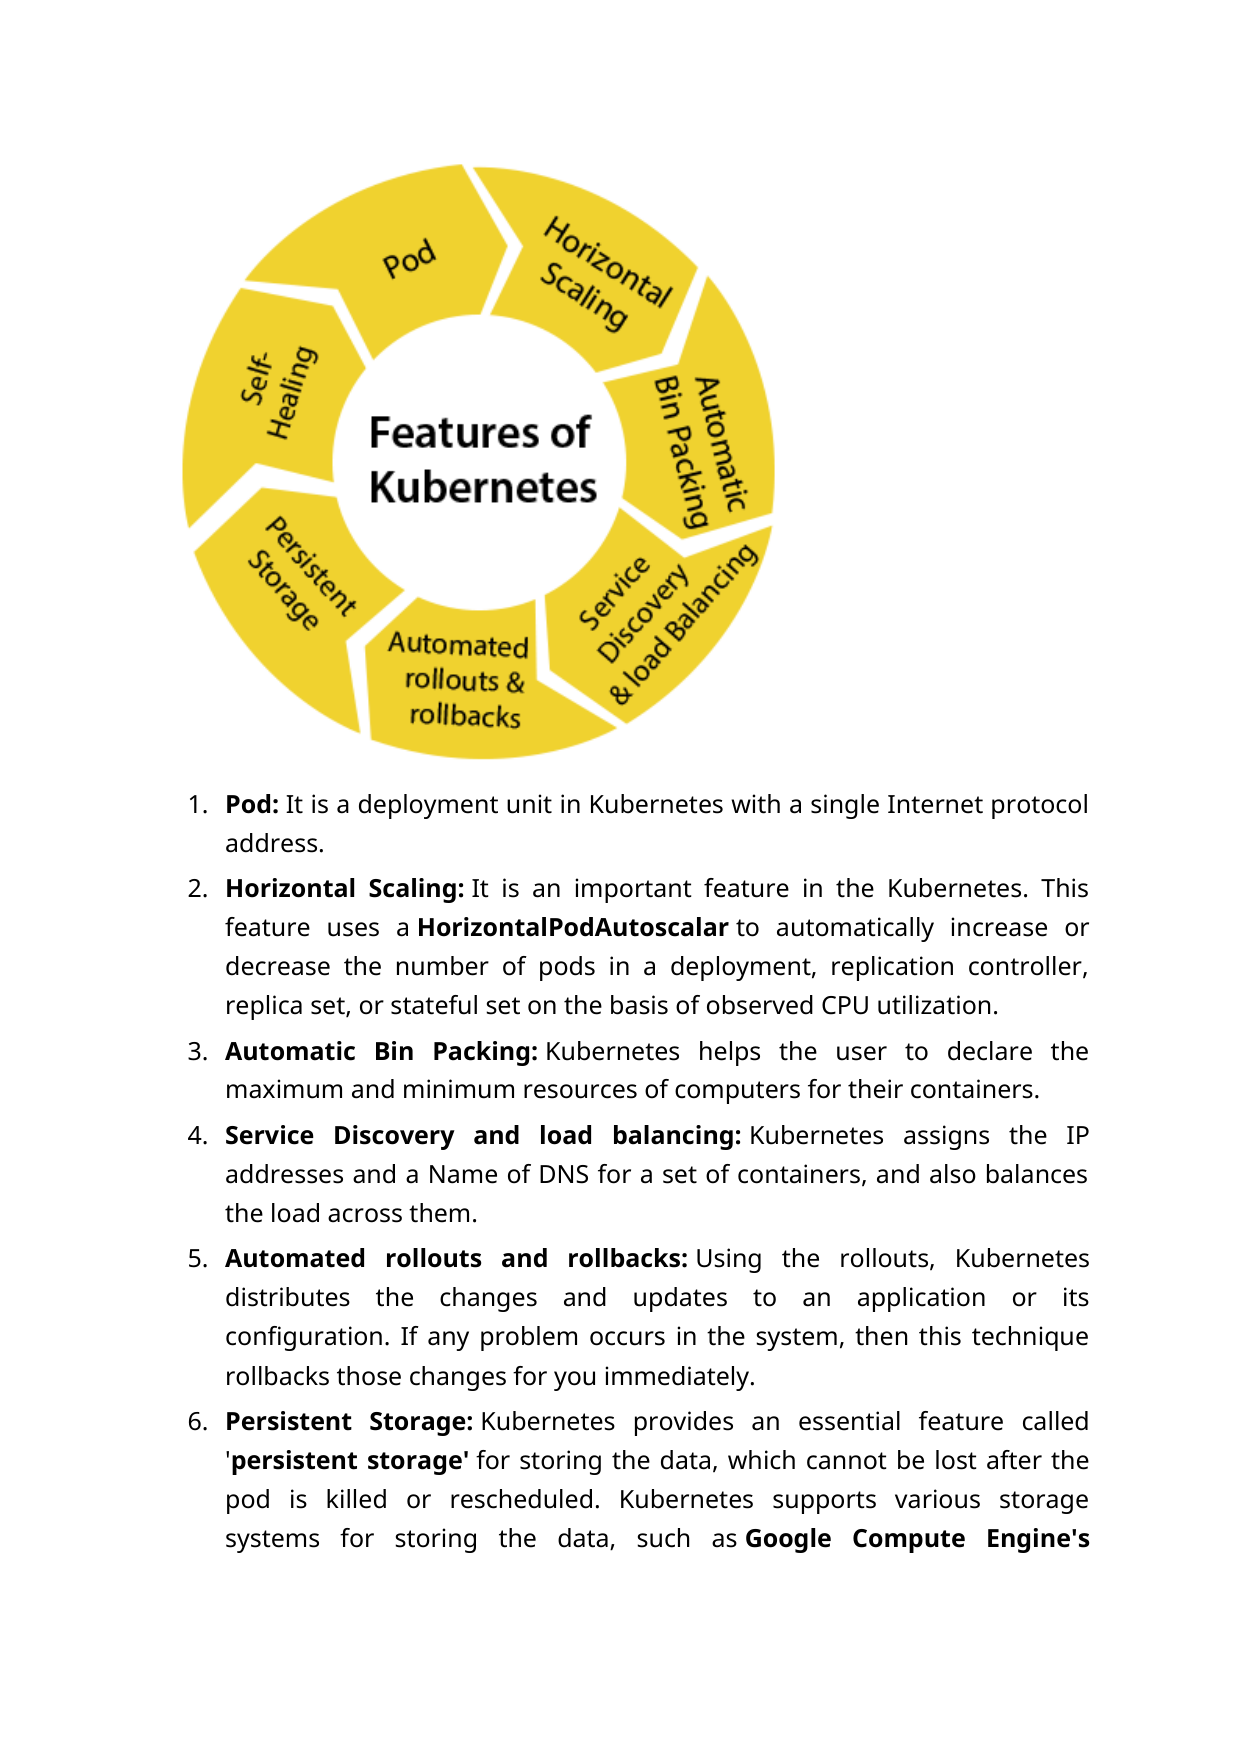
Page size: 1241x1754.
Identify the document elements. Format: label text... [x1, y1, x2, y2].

list Automated rollouts and rollbacks: Using the rollouts, Kubernetes distributes the changes and updates to an application or its configuration. If any problem occurs in the system, then this technique rollbacks those changes for you immediately. [187, 1236, 1090, 1392]
list Horizontal Scaling: It is an important feature in the Kubernetes. This feature uses a HorizontalPodAutoscalar to automatically increase or decrease the number of pods in a deployment, replication controller, replica set, or stateful set on the basis of observed CPU utilization. [187, 866, 1090, 1022]
list Pod: It is a deployment unit in Kubernetes with a single Internet protocol address. [187, 781, 1090, 859]
picture [150, 150, 803, 775]
list Service Discovery and load balancing: Kubernetes assigns the IP addresses and a Name of DNS for a set of containers, and also balances the load across them. [187, 1112, 1090, 1230]
list Automatic Bin Packing: Kubernetes helps the user to declare the maximum and minimum resources of computers for their containers. [187, 1028, 1090, 1106]
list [187, 1398, 1090, 1555]
